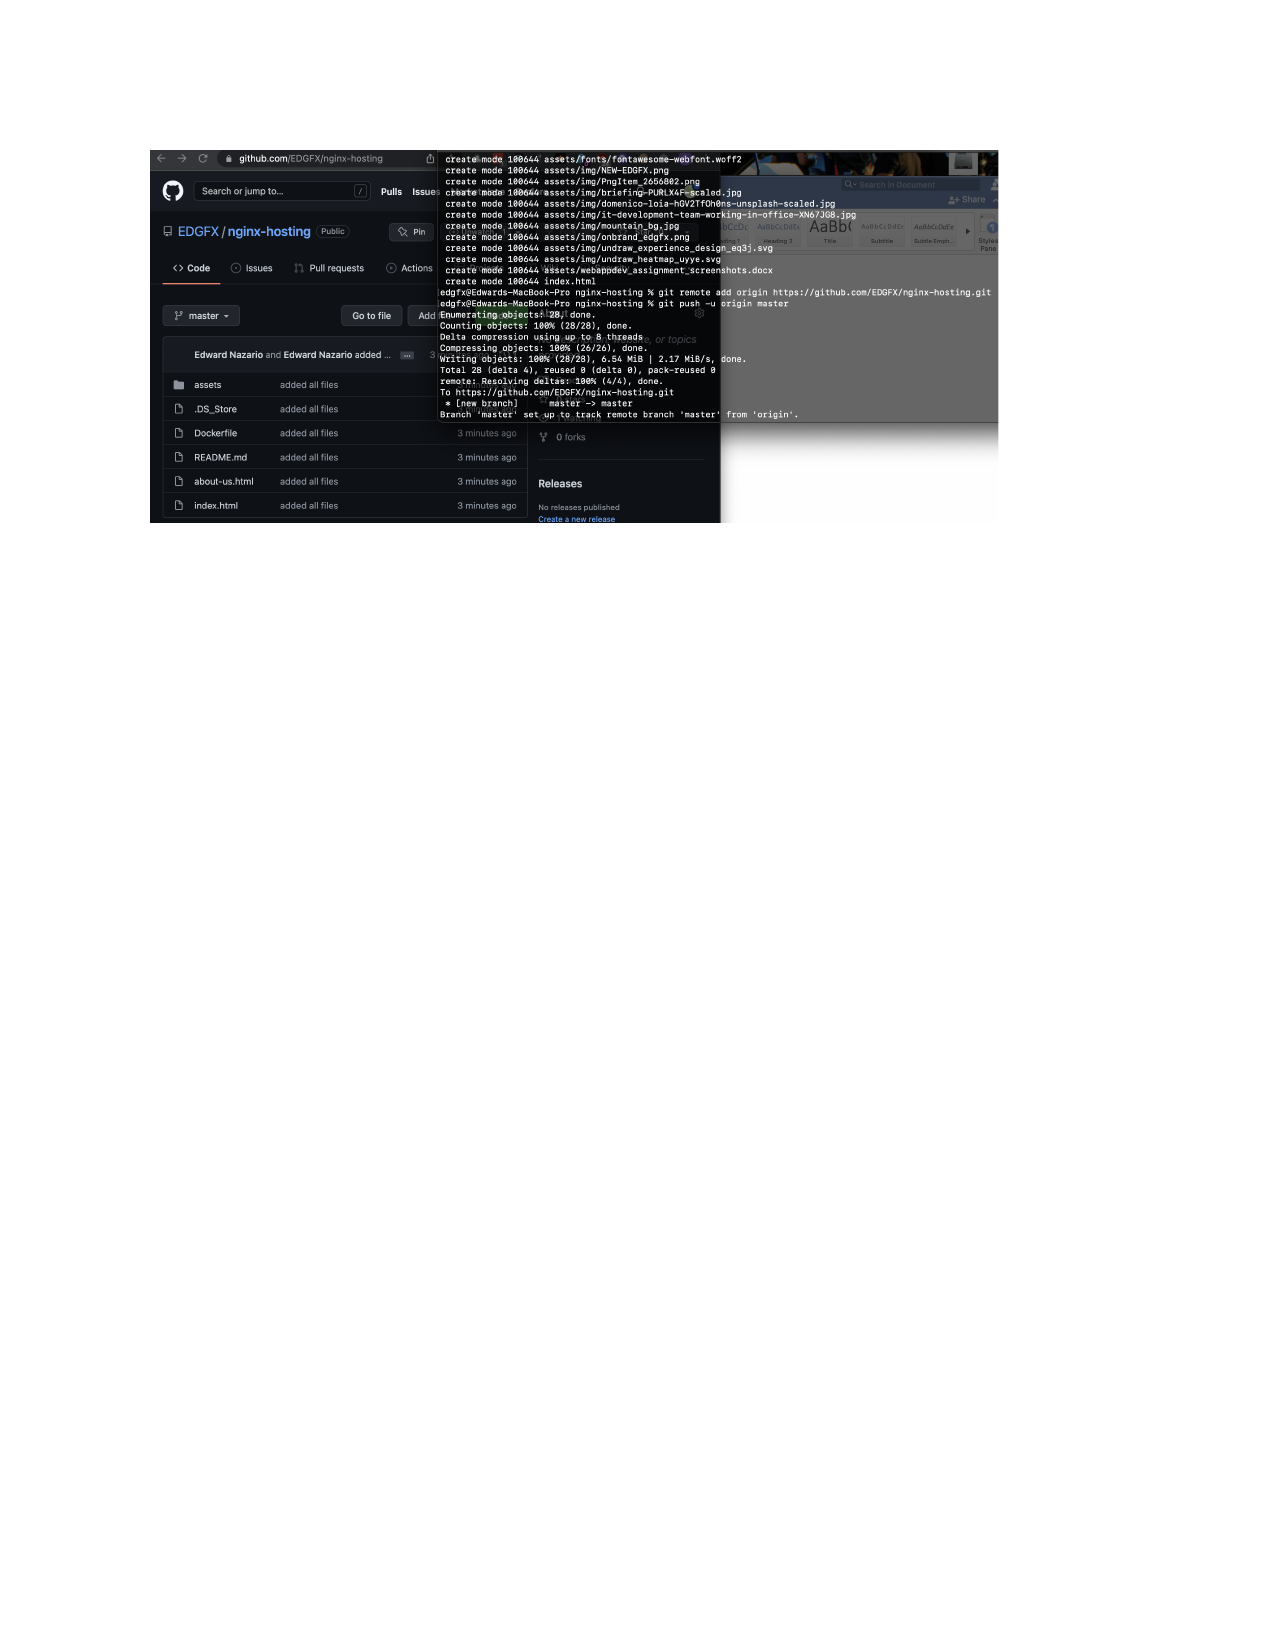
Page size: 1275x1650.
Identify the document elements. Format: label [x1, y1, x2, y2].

picture [150, 150, 999, 523]
